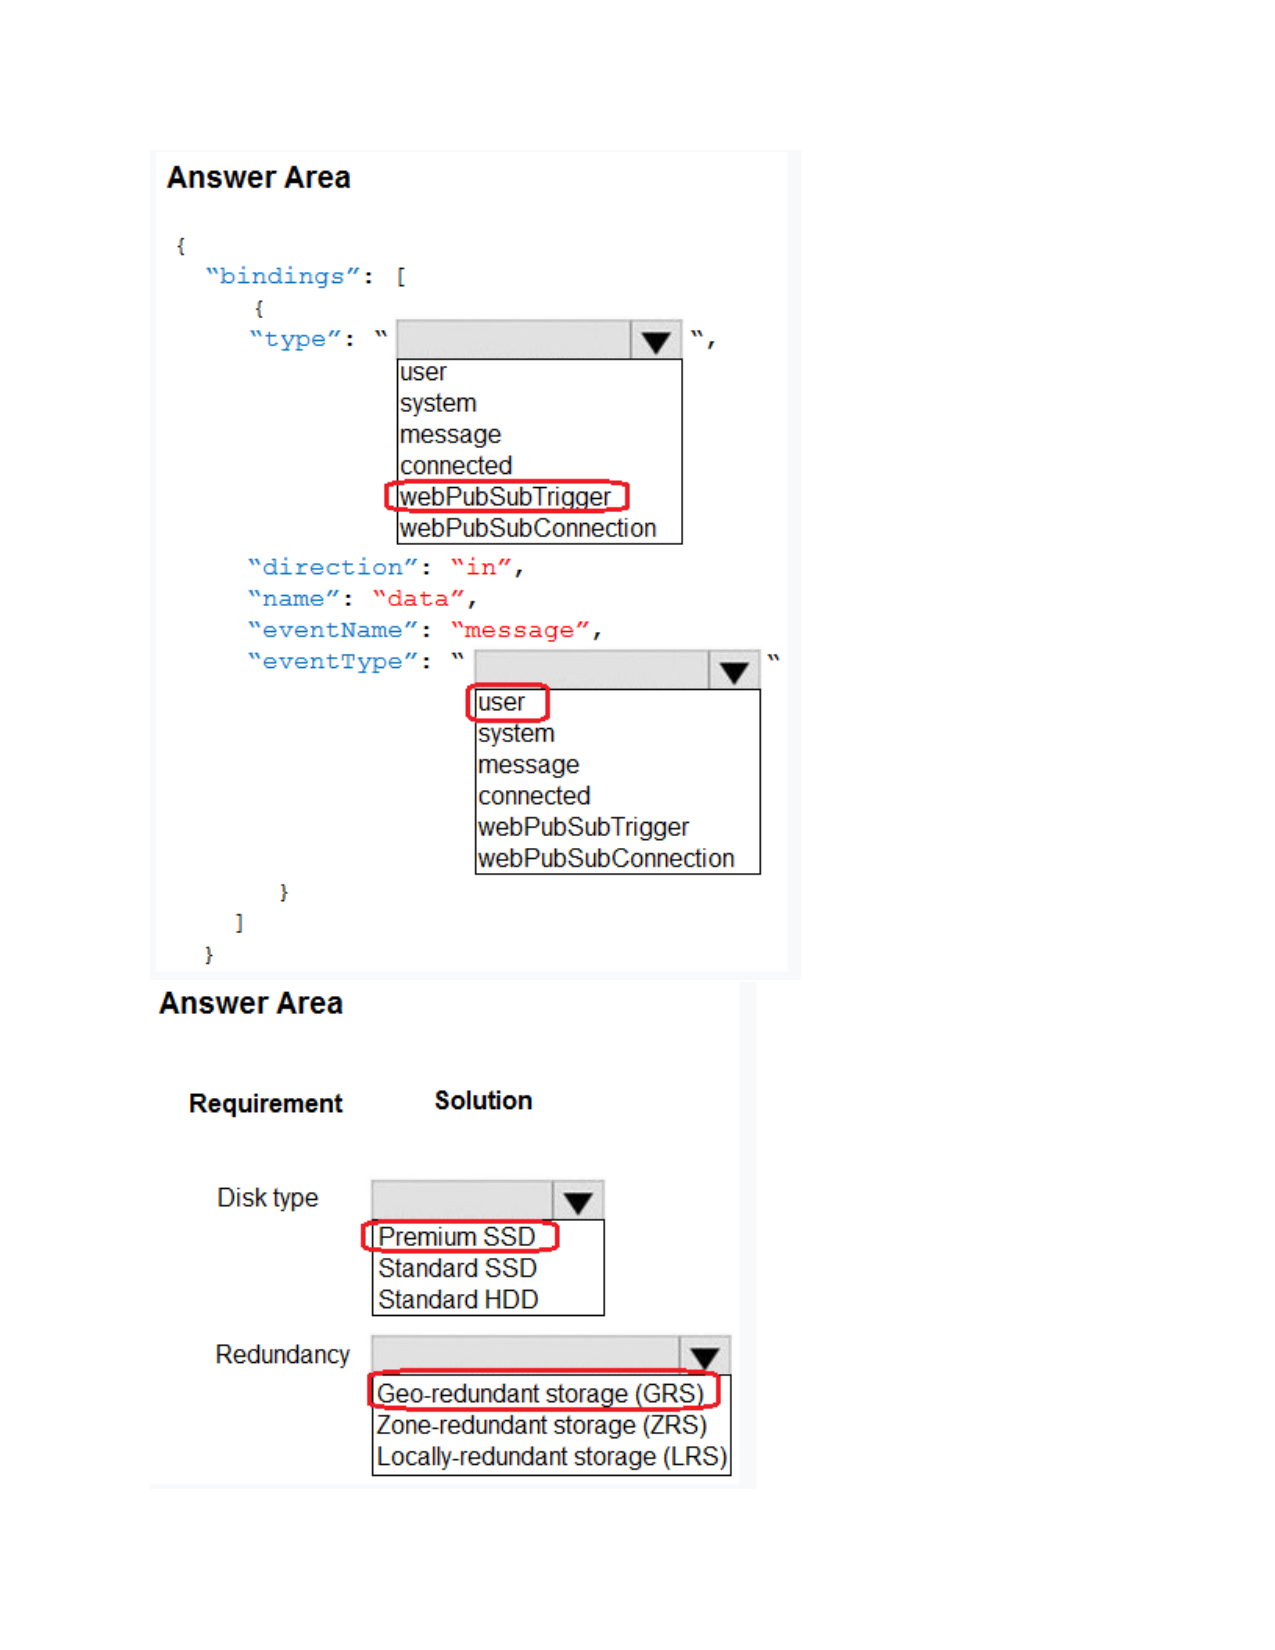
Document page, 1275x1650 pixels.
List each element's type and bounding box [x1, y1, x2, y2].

picture [150, 150, 802, 980]
picture [150, 982, 757, 1489]
